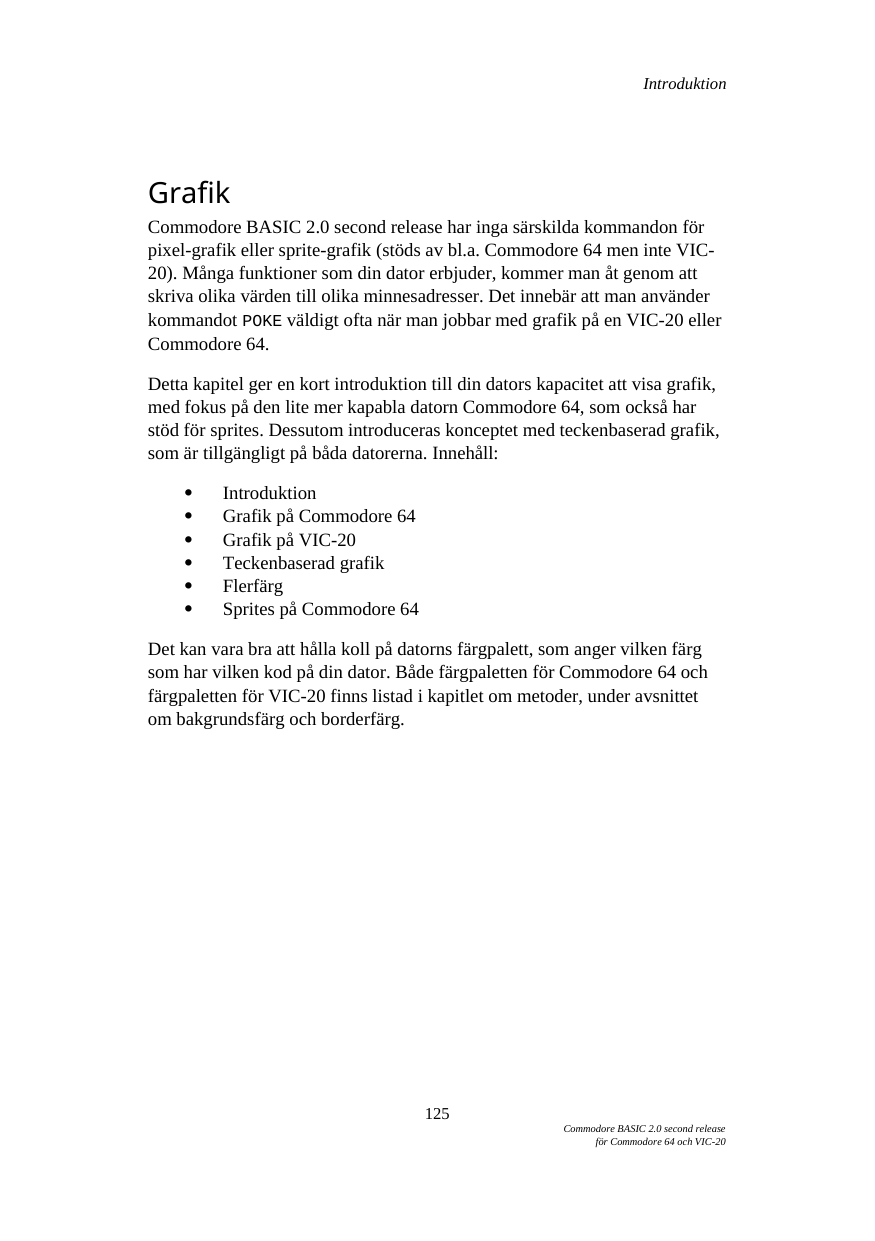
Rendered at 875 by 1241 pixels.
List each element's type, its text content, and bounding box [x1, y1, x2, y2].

list Sprites på Commodore 64 [185, 598, 726, 620]
subtitle Grafik [148, 173, 726, 212]
list Introduktion [185, 482, 726, 504]
list Flerfärg [185, 575, 726, 597]
list Grafik på VIC-20 [185, 528, 726, 550]
text Commodore BASIC 2.0 second release har inga särskilda kommandon för pixel-grafik eller sprite-grafik (stöds av bl.a. Commodore 64 men inte VIC-20). Många funktioner som din dator erbjuder, kommer man åt genom att skriva olika värden till olika minnesadresser. Det innebär att man använder kommandot POKE väldigt ofta när man jobbar med grafik på en VIC-20 eller Commodore 64. [148, 216, 726, 354]
text Det kan vara bra att hålla koll på datorns färgpalett, som anger vilken färg som har vilken kod på din dator. Både färgpaletten för Commodore 64 och färgpaletten för VIC-20 finns listad i kapitlet om metoder, under avsnittet om bakgrundsfärg och borderfärg. [148, 638, 726, 729]
text Detta kapitel ger en kort introduktion till din dators kapacitet att visa grafik, med fokus på den lite mer kapabla datorn Commodore 64, som också har stöd för sprites. Dessutom introduceras konceptet med teckenbaserad grafik, som är tillgängligt på båda datorerna. Innehåll: [148, 372, 726, 464]
list Grafik på Commodore 64 [185, 505, 726, 527]
list Teckenbaserad grafik [185, 552, 726, 573]
